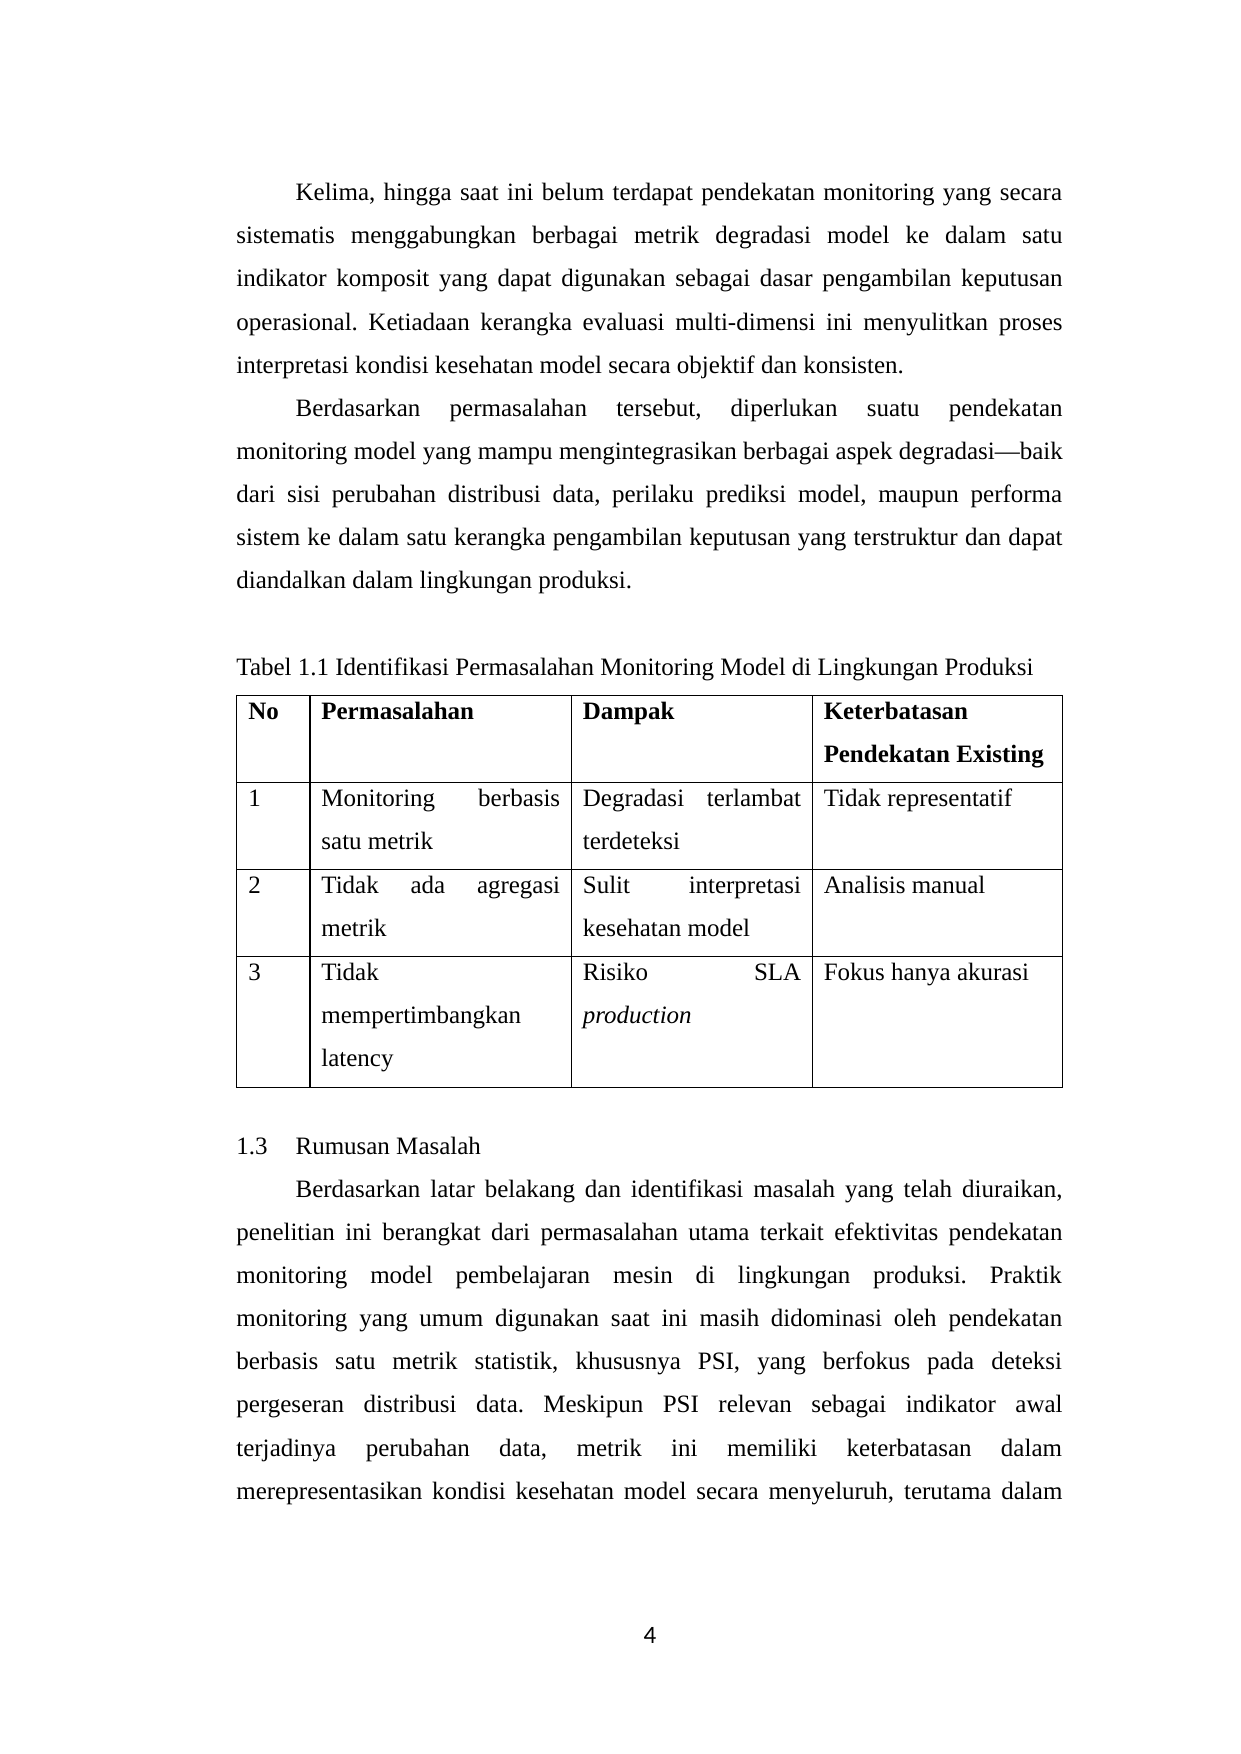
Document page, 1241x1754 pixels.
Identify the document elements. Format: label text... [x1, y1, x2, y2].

text Kelima, hingga saat ini belum terdapat pendekatan monitoring yang secara sistematis menggabungkan berbagai metrik degradasi model ke dalam satu indikator komposit yang dapat digunakan sebagai dasar pengambilan keputusan operasional. Ketiadaan kerangka evaluasi multi-dimensi ini menyulitkan proses interpretasi kondisi kesehatan model secara objektif dan konsisten. [236, 177, 1063, 378]
table_cell Tidak ada agregasi metrik [311, 870, 571, 956]
table_cell 2 [237, 870, 309, 956]
table_cell 3 [237, 957, 309, 1087]
table_cell Sulit interpretasi kesehatan model [572, 870, 812, 956]
table_cell 1 [237, 783, 309, 869]
table_cell Monitoring berbasis satu metrik [311, 783, 571, 869]
text Berdasarkan permasalahan tersebut, diperlukan suatu pendekatan monitoring model yang mampu mengintegrasikan berbagai aspek degradasi—baik dari sisi perubahan distribusi data, perilaku prediksi model, maupun performa sistem ke dalam satu kerangka pengambilan keputusan yang terstruktur dan dapat diandalkan dalam lingkungan produksi. [236, 393, 1063, 594]
table_cell Degradasi terlambat terdeteksi [572, 783, 812, 869]
table_cell Tidak mempertimbangkan latency [311, 957, 571, 1087]
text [236, 1174, 1063, 1504]
table_header Dampak [572, 696, 812, 782]
table_cell Risiko SLA production [572, 957, 812, 1087]
subtitle Rumusan Masalah [236, 1131, 1063, 1159]
table_header Permasalahan [311, 696, 571, 782]
table_header Keterbatasan Pendekatan Existing [813, 696, 1062, 782]
table_cell Fokus hanya akurasi [813, 957, 1062, 1087]
table_header No [237, 696, 309, 782]
table_cell Tidak representatif [813, 783, 1062, 869]
table_cell Analisis manual [813, 870, 1062, 956]
text Tabel 1.1 Identifikasi Permasalahan Monitoring Model di Lingkungan Produksi [236, 652, 1063, 680]
